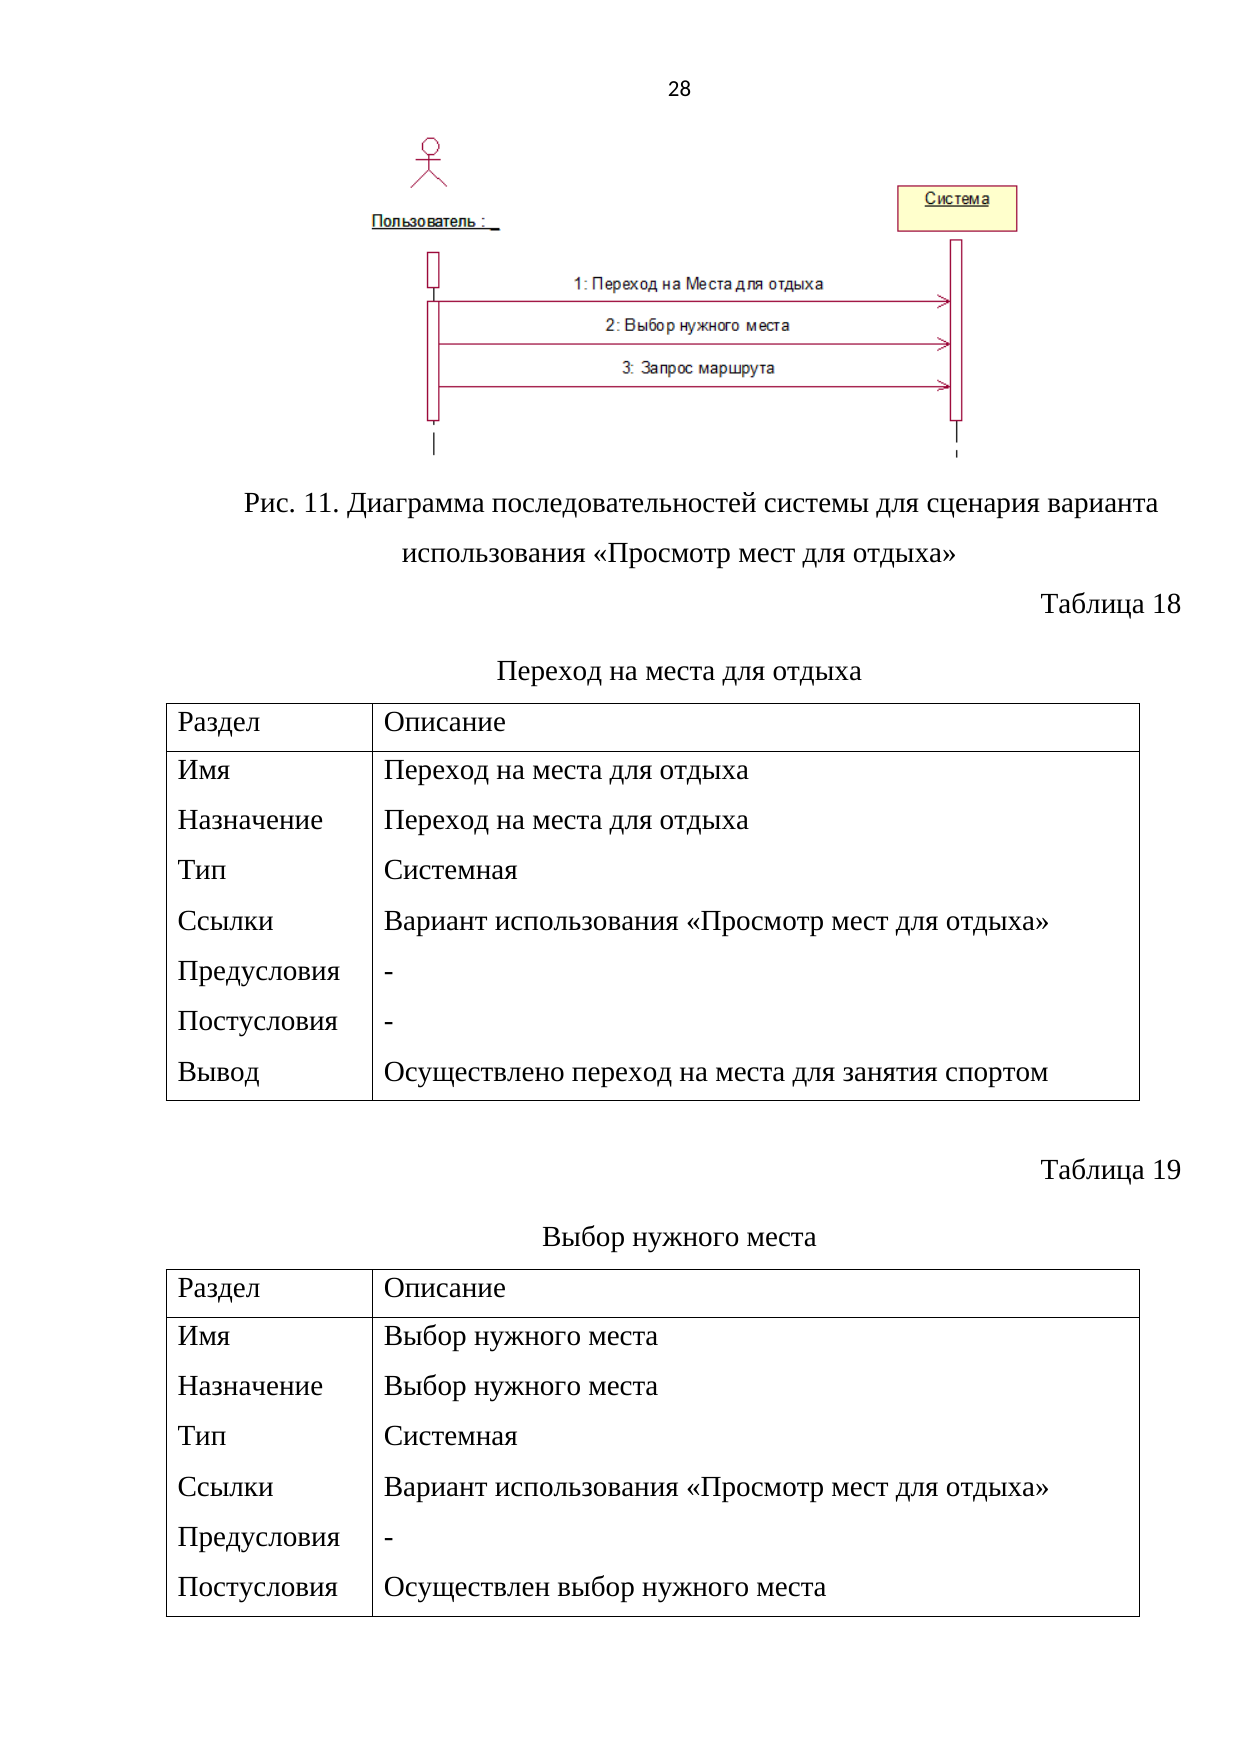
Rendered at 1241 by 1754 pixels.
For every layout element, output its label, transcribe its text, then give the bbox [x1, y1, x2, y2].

picture [362, 130, 1040, 469]
text Таблица 19 [177, 1152, 1181, 1185]
table_header Раздел [167, 1270, 372, 1317]
table_cell Выбор нужного места Выбор нужного места Системная Вариант использования «Просмотр мест для отдыха» - Осуществлен выбор нужного места [373, 1318, 1139, 1616]
text Выбор нужного места [177, 1219, 1181, 1252]
table_cell Имя Назначение Тип Ссылки Предусловия Постусловия [167, 1318, 372, 1616]
text Таблица 18 [177, 586, 1181, 619]
table_header Описание [373, 704, 1139, 751]
table_cell Переход на места для отдыха Переход на места для отдыха Системная Вариант использования «Просмотр мест для отдыха» - - Осуществлено переход на места для занятия спортом [373, 752, 1139, 1100]
table_header Описание [373, 1270, 1139, 1317]
table_header Раздел [167, 704, 372, 751]
text Переход на места для отдыха [177, 653, 1181, 686]
text Рис. 11. Диаграмма последовательностей системы для сценария варианта использования «Просмотр мест для отдыха» [177, 485, 1181, 569]
table_cell Имя Назначение Тип Ссылки Предусловия Постусловия Вывод [167, 752, 372, 1100]
